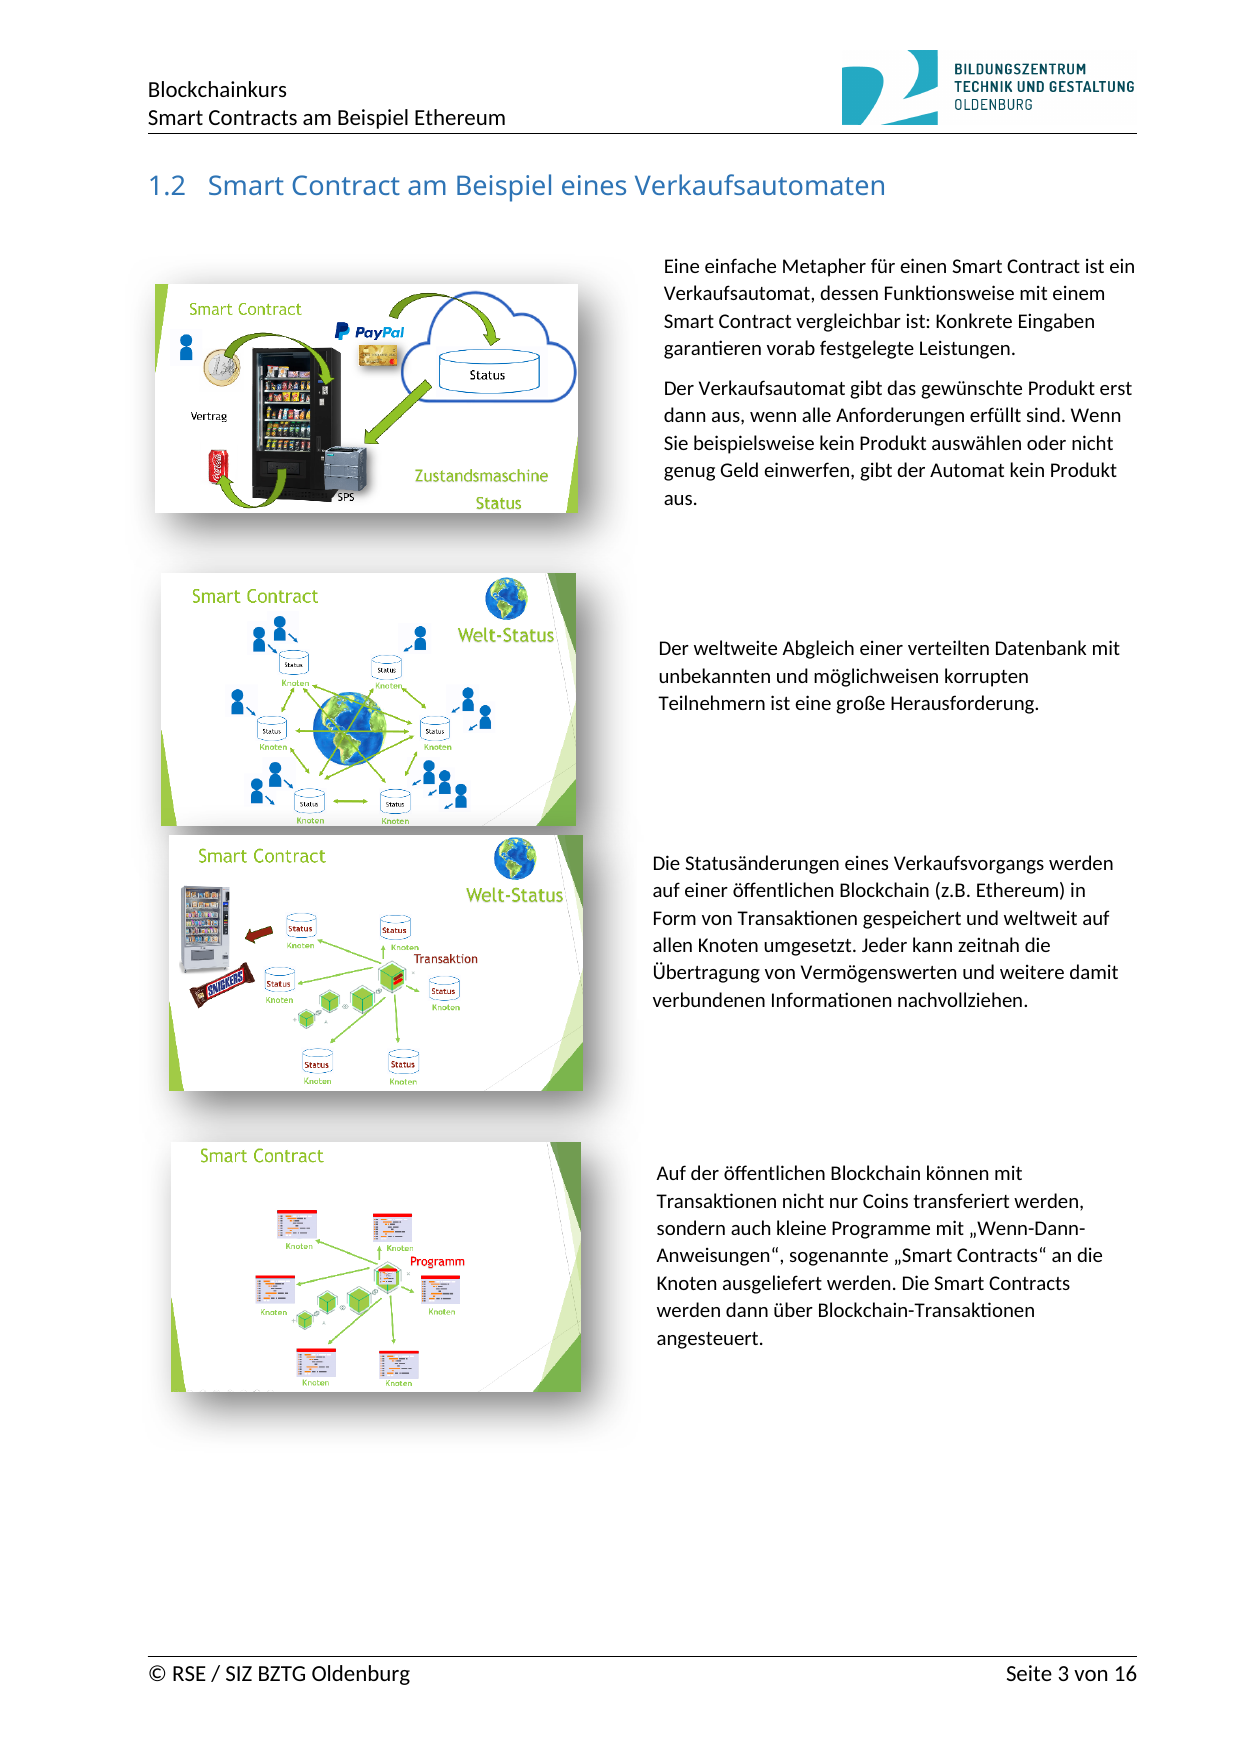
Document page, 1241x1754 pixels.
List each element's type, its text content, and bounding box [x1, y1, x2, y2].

picture [155, 284, 578, 513]
picture [161, 573, 576, 826]
subtitle Smart Contract am Beispiel eines Verkaufsautomaten [148, 167, 1137, 203]
picture [169, 835, 583, 1091]
picture [171, 1142, 581, 1392]
picture [842, 50, 1138, 125]
